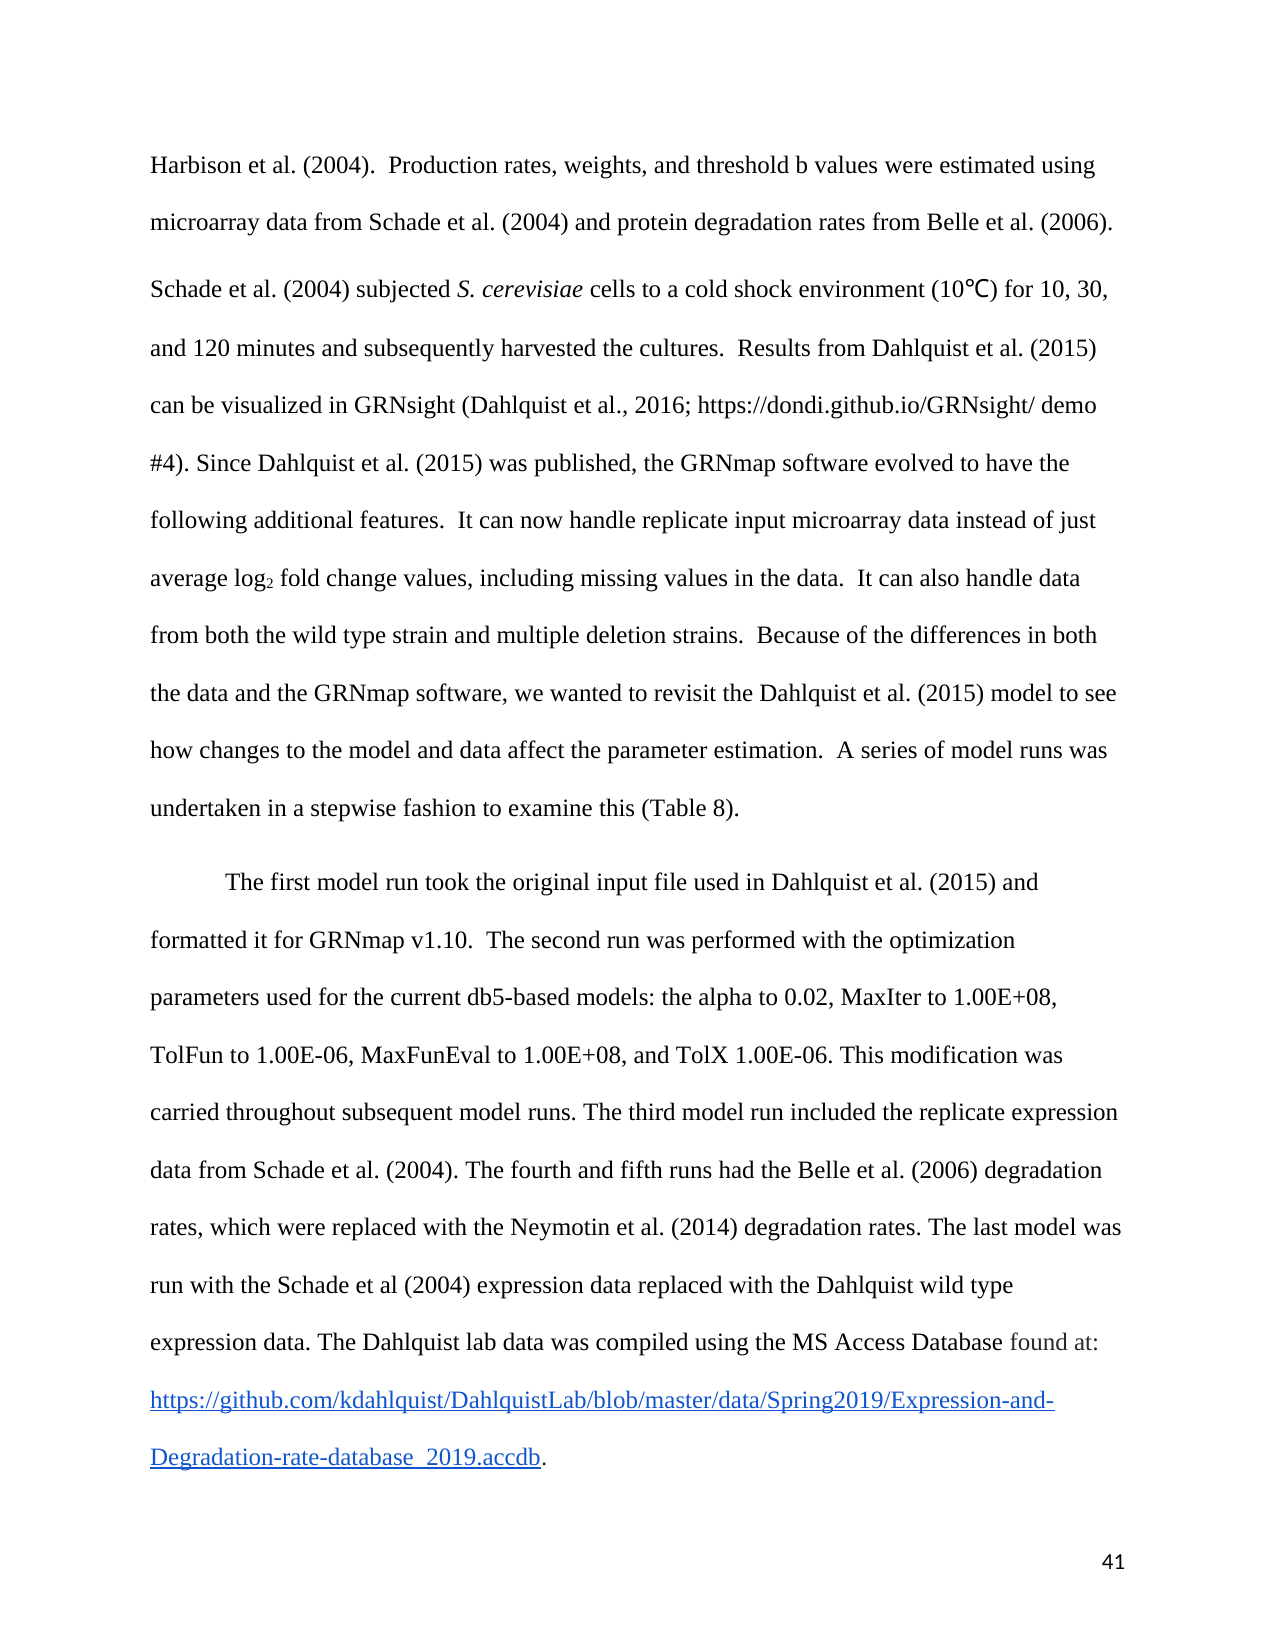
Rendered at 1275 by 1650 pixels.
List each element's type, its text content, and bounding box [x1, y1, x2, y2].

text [150, 150, 1125, 822]
text The first model run took the original input file used in Dahlquist et al. (2015) and formatted it for GRNmap v1.10. The second run was performed with the optimization parameters used for the current db5-based models: the alpha to 0.02, MaxIter to 1.00E+08, TolFun to 1.00E-06, MaxFunEval to 1.00E+08, and TolX 1.00E-06. This modification was carried throughout subsequent model runs. The third model run included the replicate expression data from Schade et al. (2004). The fourth and fifth runs had the Belle et al. (2006) degradation rates, which were replaced with the Neymotin et al. (2014) degradation rates. The last model was run with the Schade et al (2004) expression data replaced with the Dahlquist wild type expression data. The Dahlquist lab data was compiled using the MS Access Database found at: https://github.com/kdahlquist/DahlquistLab/blob/master/data/Spring2019/Expression-and-Degradation-rate-database_2019.accdb. [150, 867, 1125, 1471]
